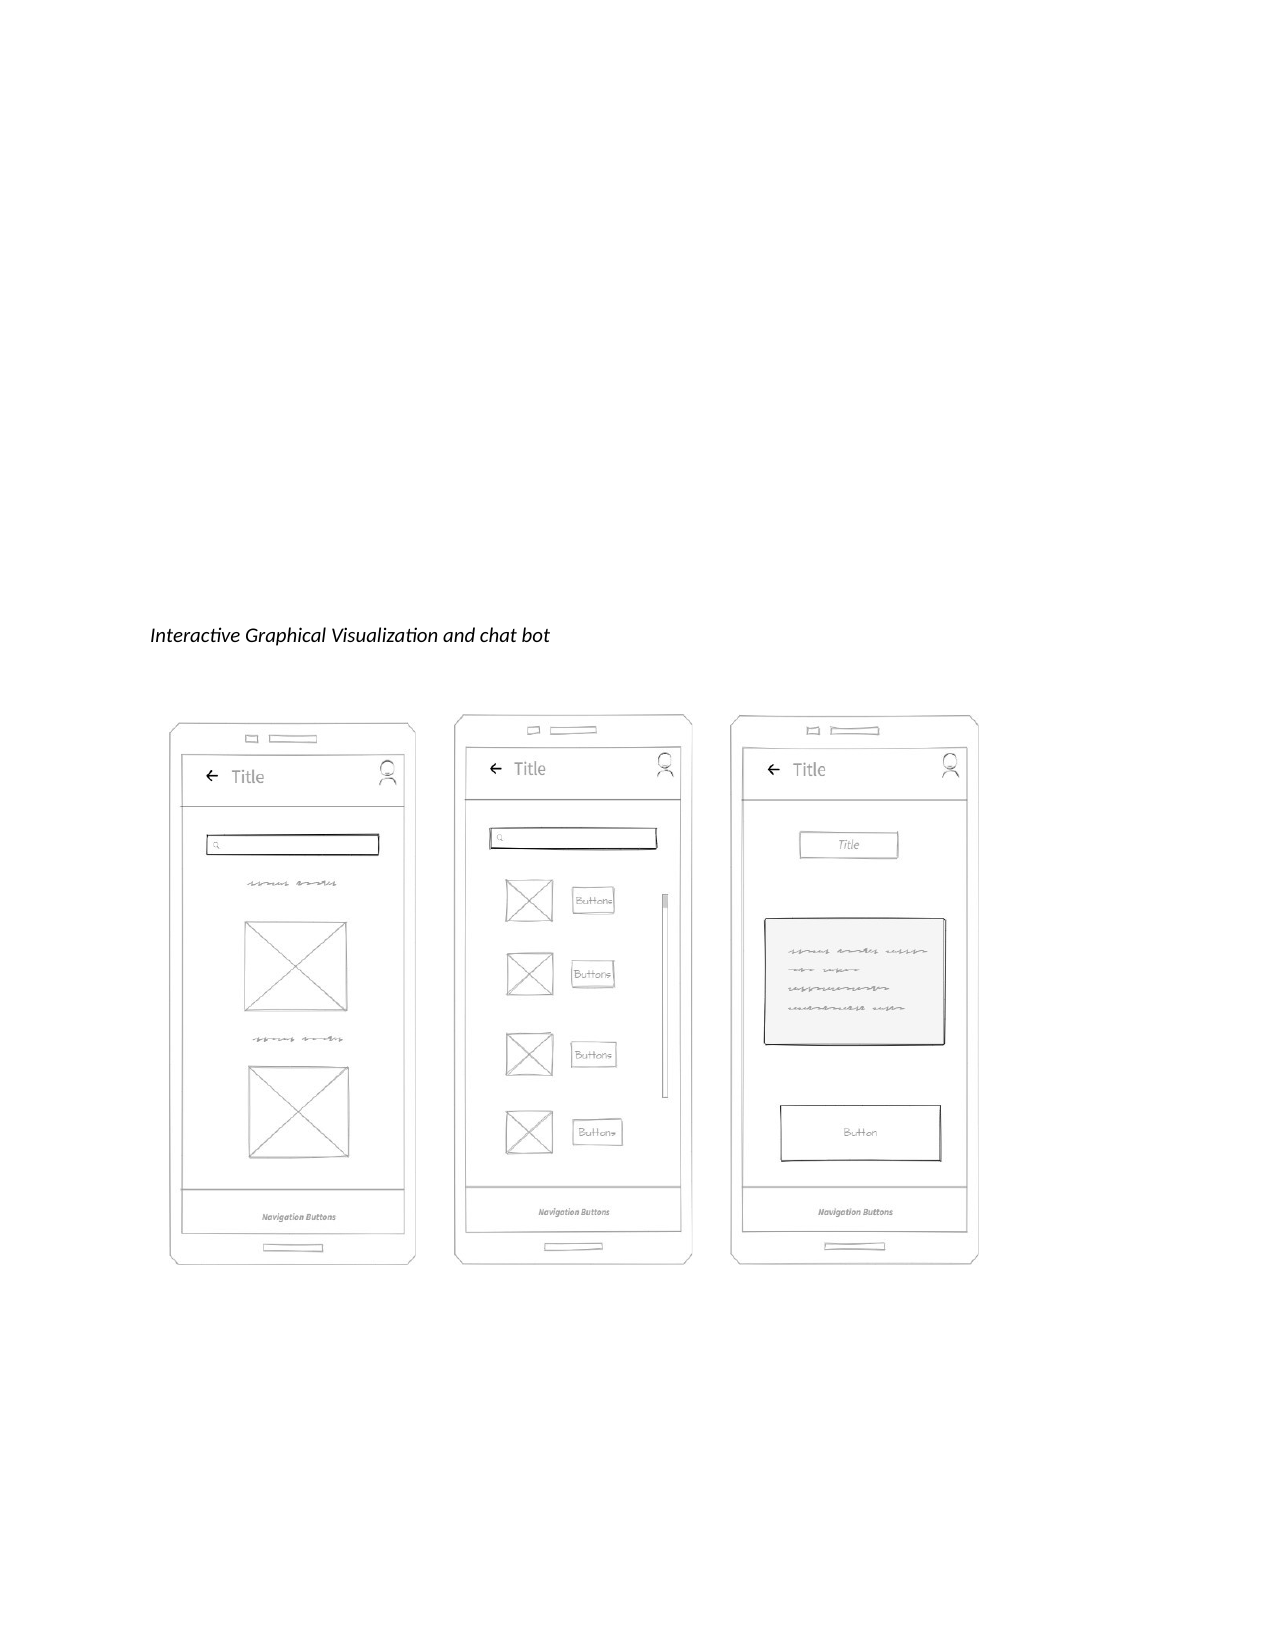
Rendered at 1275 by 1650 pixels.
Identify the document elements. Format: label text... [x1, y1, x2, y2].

text Interactive Graphical Visualization and chat bot [150, 622, 1125, 648]
